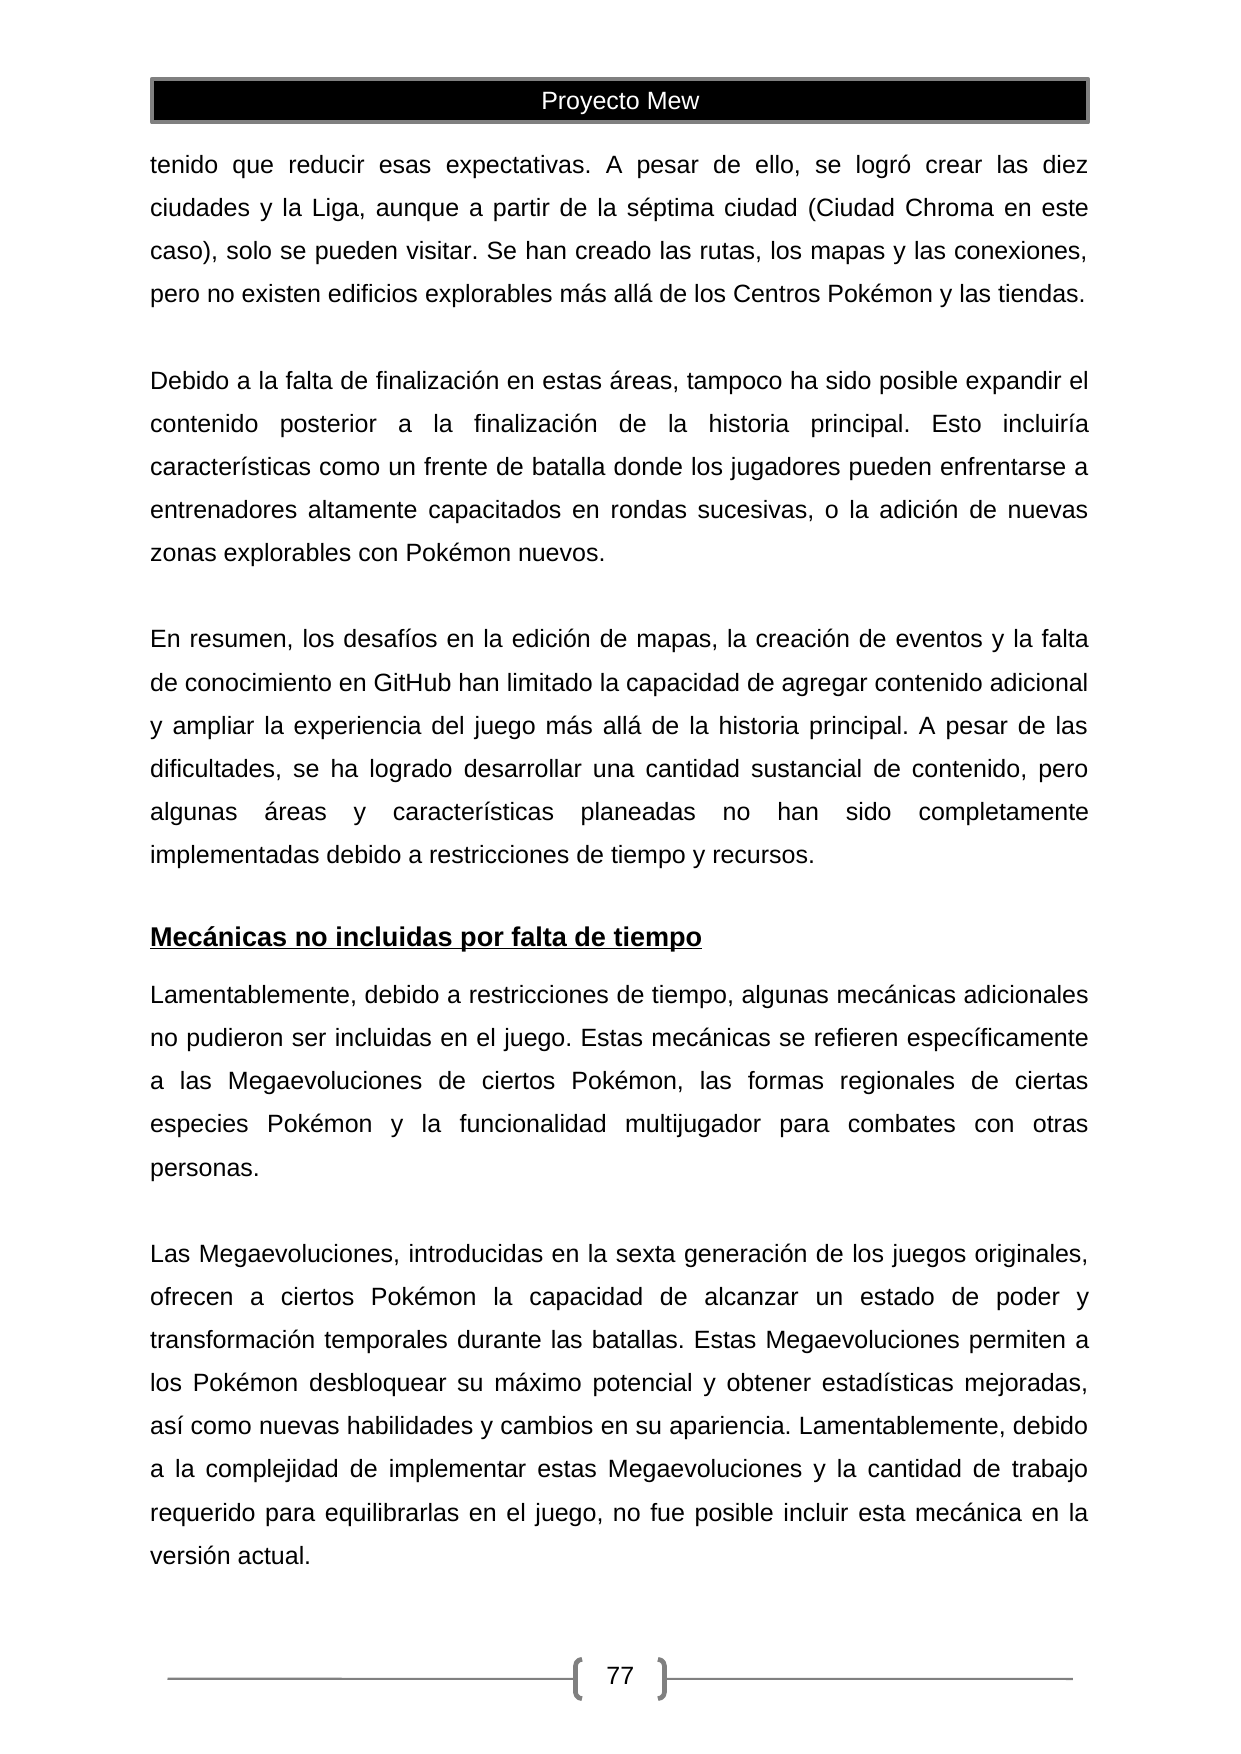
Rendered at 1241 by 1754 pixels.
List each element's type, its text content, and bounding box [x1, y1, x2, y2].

text Debido a la falta de finalización en estas áreas, tampoco ha sido posible expandir el contenido posterior a la finalización de la historia principal. Esto incluiría características como un frente de batalla donde los jugadores pueden enfrentarse a entrenadores altamente capacitados en rondas sucesivas, o la adición de nuevas zonas explorables con Pokémon nuevos. [150, 366, 1090, 567]
text Lamentablemente, debido a restricciones de tiempo, algunas mecánicas adicionales no pudieron ser incluidas en el juego. Estas mecánicas se refieren específicamente a las Megaevoluciones de ciertos Pokémon, las formas regionales de ciertas especies Pokémon y la funcionalidad multijugador para combates con otras personas. [150, 980, 1090, 1181]
text En resumen, los desafíos en la edición de mapas, la creación de eventos y la falta de conocimiento en GitHub han limitado la capacidad de agregar contenido adicional y ampliar la experiencia del juego más allá de la historia principal. A pesar de las dificultades, se ha logrado desarrollar una cantidad sustancial de contenido, pero algunas áreas y características planeadas no han sido completamente implementadas debido a restricciones de tiempo y recursos. [150, 624, 1090, 869]
subtitle Mecánicas no incluidas por falta de tiempo [150, 921, 1090, 952]
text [150, 150, 1090, 308]
text Las Megaevoluciones, introducidas en la sexta generación de los juegos originales, ofrecen a ciertos Pokémon la capacidad de alcanzar un estado de poder y transformación temporales durante las batallas. Estas Megaevoluciones permiten a los Pokémon desbloquear su máximo potencial y obtener estadísticas mejoradas, así como nuevas habilidades y cambios en su apariencia. Lamentablemente, debido a la complejidad de implementar estas Megaevoluciones y la cantidad de trabajo requerido para equilibrarlas en el juego, no fue posible incluir esta mecánica en la versión actual. [150, 1239, 1090, 1569]
